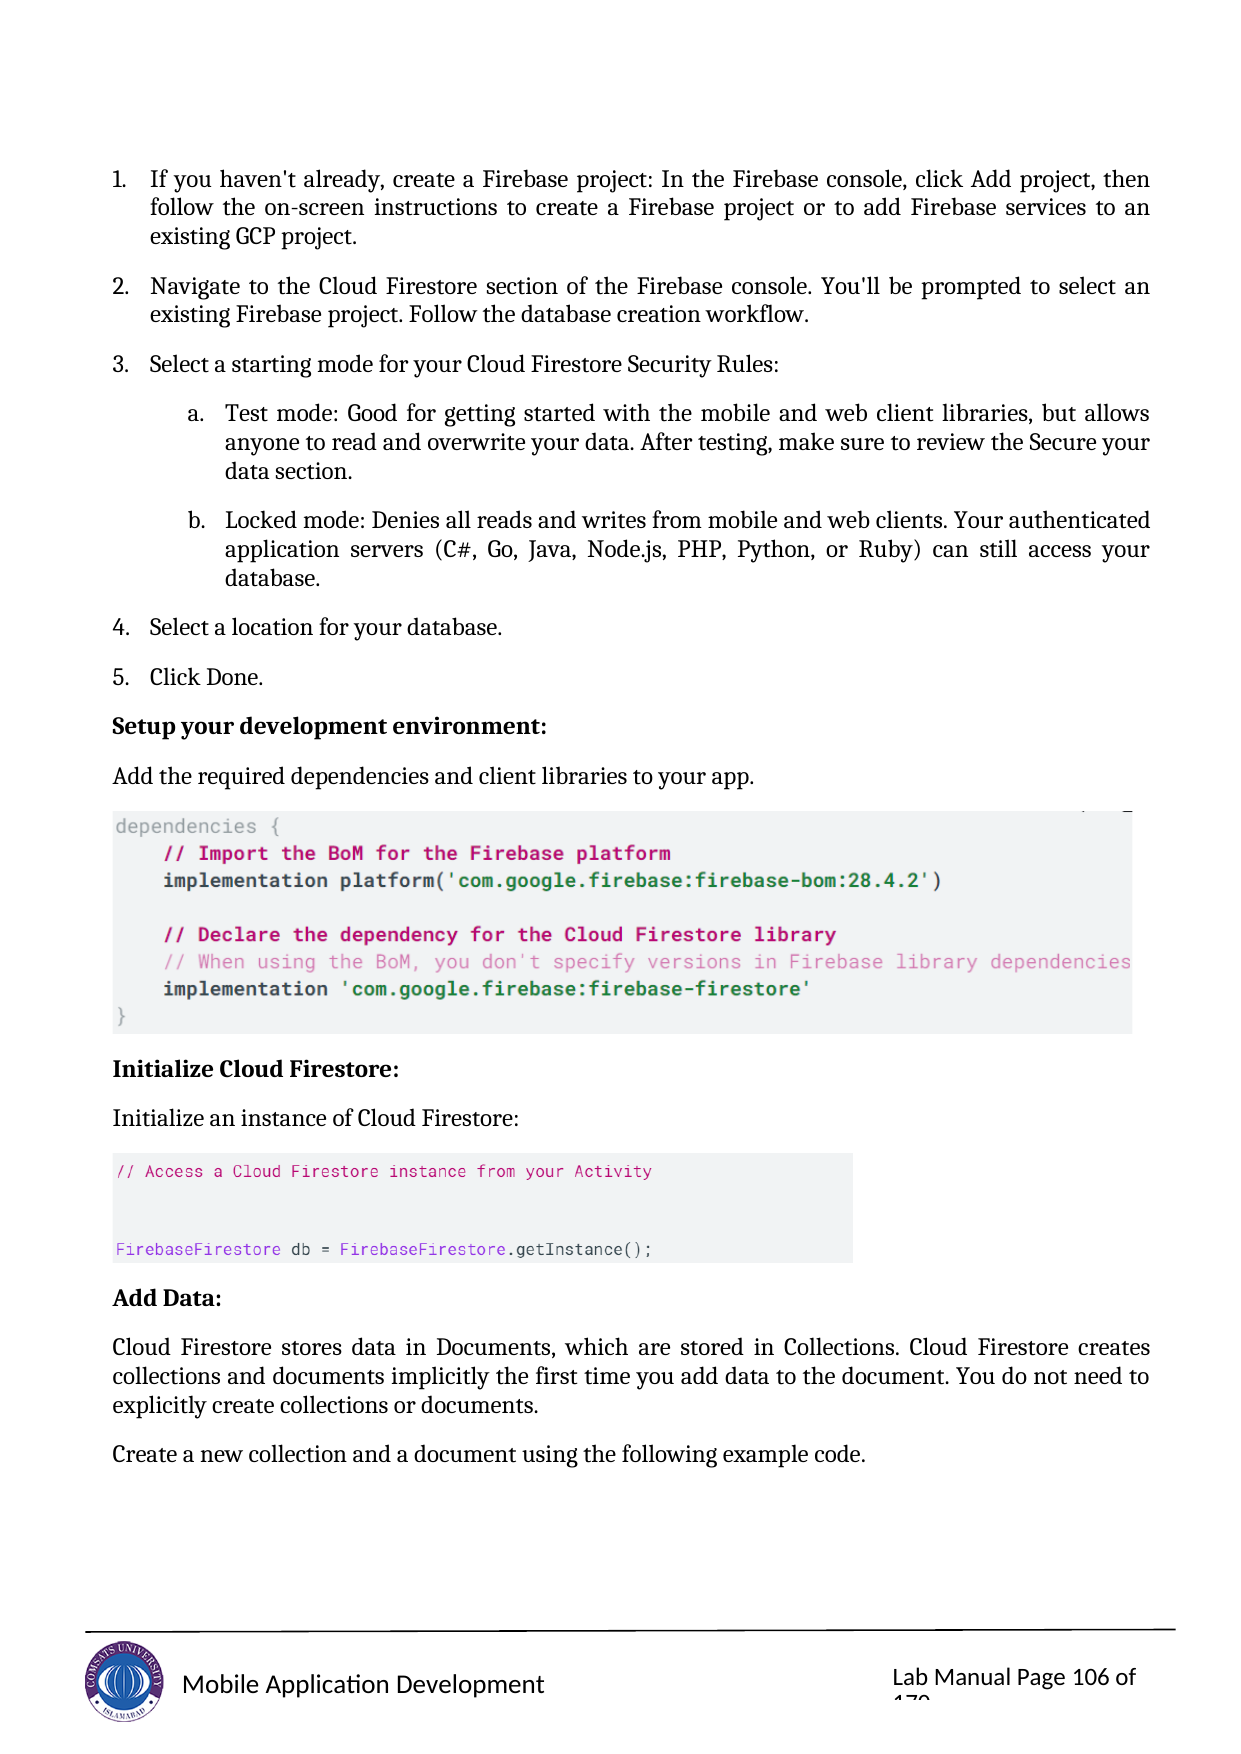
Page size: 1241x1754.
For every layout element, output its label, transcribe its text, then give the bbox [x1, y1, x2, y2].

list Click Done. [112, 663, 1152, 691]
list Select a starting mode for your Cloud Firestore Security Rules: [112, 350, 1152, 378]
picture [112, 811, 1133, 1034]
list Select a location for your database. [112, 613, 1152, 642]
subtitle Setup your development environment: [112, 712, 1240, 741]
list Test mode: Good for getting started with the mobile and web client libraries, but allows anyone to read and overwrite your data. After testing, make sure to review the Secure your data section. [187, 399, 1152, 486]
text Cloud Firestore stores data in Documents, which are stored in Collections. Cloud Firestore creates collections and documents implicitly the first time you add data to the document. You do not need to explicitly create collections or documents. [112, 1333, 1152, 1419]
text Create a new collection and a document using the following example code. [112, 1440, 1152, 1469]
subtitle Add Data: [112, 1284, 1240, 1312]
text Add the required dependencies and client libraries to your app. [112, 762, 1152, 790]
list If you haven't already, create a Firebase project: In the Firebase console, click Add project, then follow the on-screen instructions to create a Firebase project or to add Firebase services to an existing GCP project. [112, 164, 1152, 251]
picture [112, 1153, 853, 1263]
list Locked mode: Denies all reads and writes from mobile and web clients. Your authenticated application servers (C#, Go, Java, Node.js, PHP, Python, or Ruby) can still access your database. [187, 506, 1152, 592]
list Navigate to the Cloud Firestore section of the Firebase console. You'll be prompted to select an existing Firebase project. Follow the database creation workflow. [112, 272, 1152, 329]
picture [85, 1641, 165, 1722]
subtitle Initialize Cloud Firestore: [112, 1055, 1240, 1083]
text Initialize an instance of Cloud Firestore: [112, 1104, 1152, 1133]
